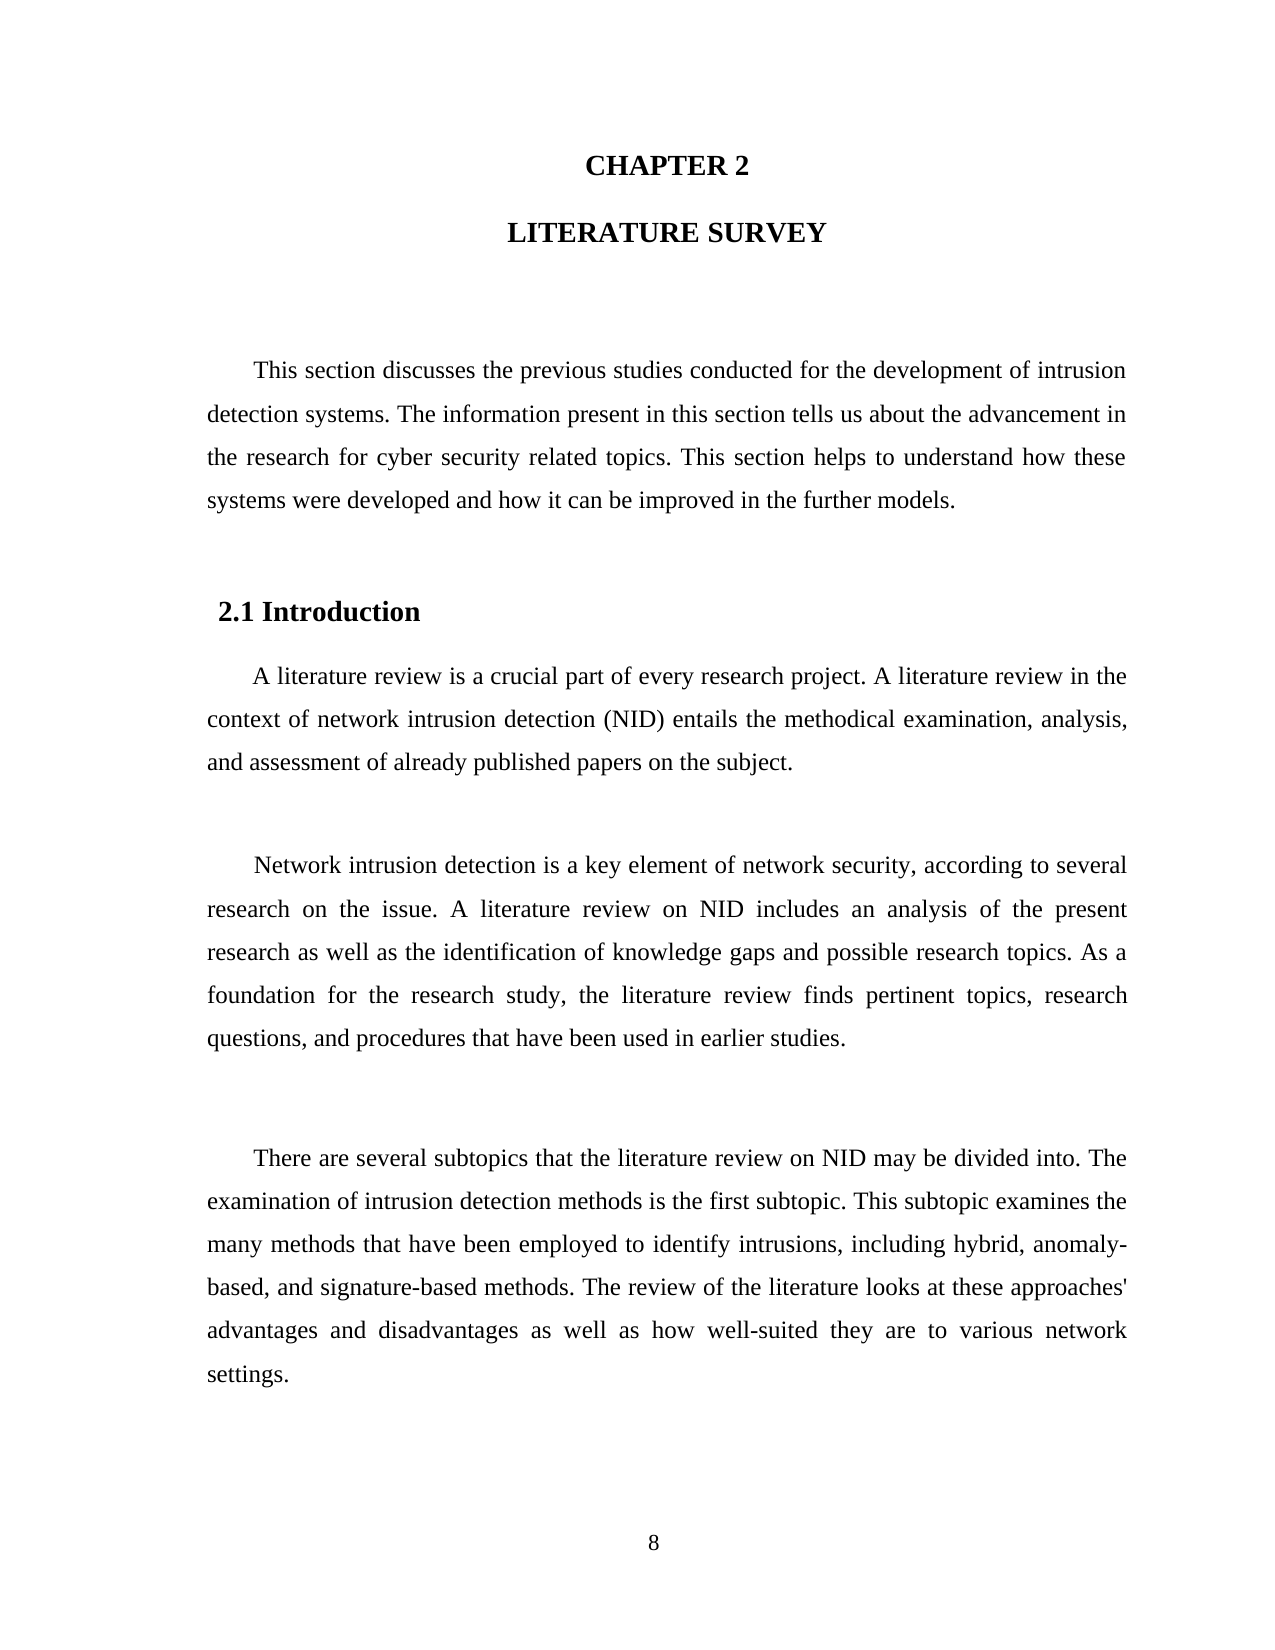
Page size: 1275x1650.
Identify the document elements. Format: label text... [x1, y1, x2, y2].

text There are several subtopics that the literature review on NID may be divided into. The examination of intrusion detection methods is the first subtopic. This subtopic examines the many methods that have been employed to identify intrusions, including hybrid, anomaly-based, and signature-based methods. The review of the literature looks at these approaches' advantages and disadvantages as well as how well-suited they are to various network settings. [207, 1143, 1128, 1387]
text This section discusses the previous studies conducted for the development of intrusion detection systems. The information present in this section tells us about the advancement in the research for cyber security related topics. This section helps to understand how these systems were developed and how it can be improved in the further models. [207, 356, 1127, 514]
text A literature review is a crucial part of every research project. A literature review in the context of network intrusion detection (NID) entails the methodical examination, analysis, and assessment of already published papers on the subject. [207, 661, 1128, 776]
text Network intrusion detection is a key element of network security, according to several research on the issue. A literature review on NID includes an analysis of the present research as well as the identification of knowledge gaps and possible research topics. As a foundation for the research study, the literature review finds pertinent topics, research questions, and procedures that have been used in earlier studies. [207, 851, 1128, 1052]
subtitle Introduction [218, 594, 1237, 628]
subtitle CHAPTER 2 LITERATURE SURVEY [507, 148, 827, 249]
